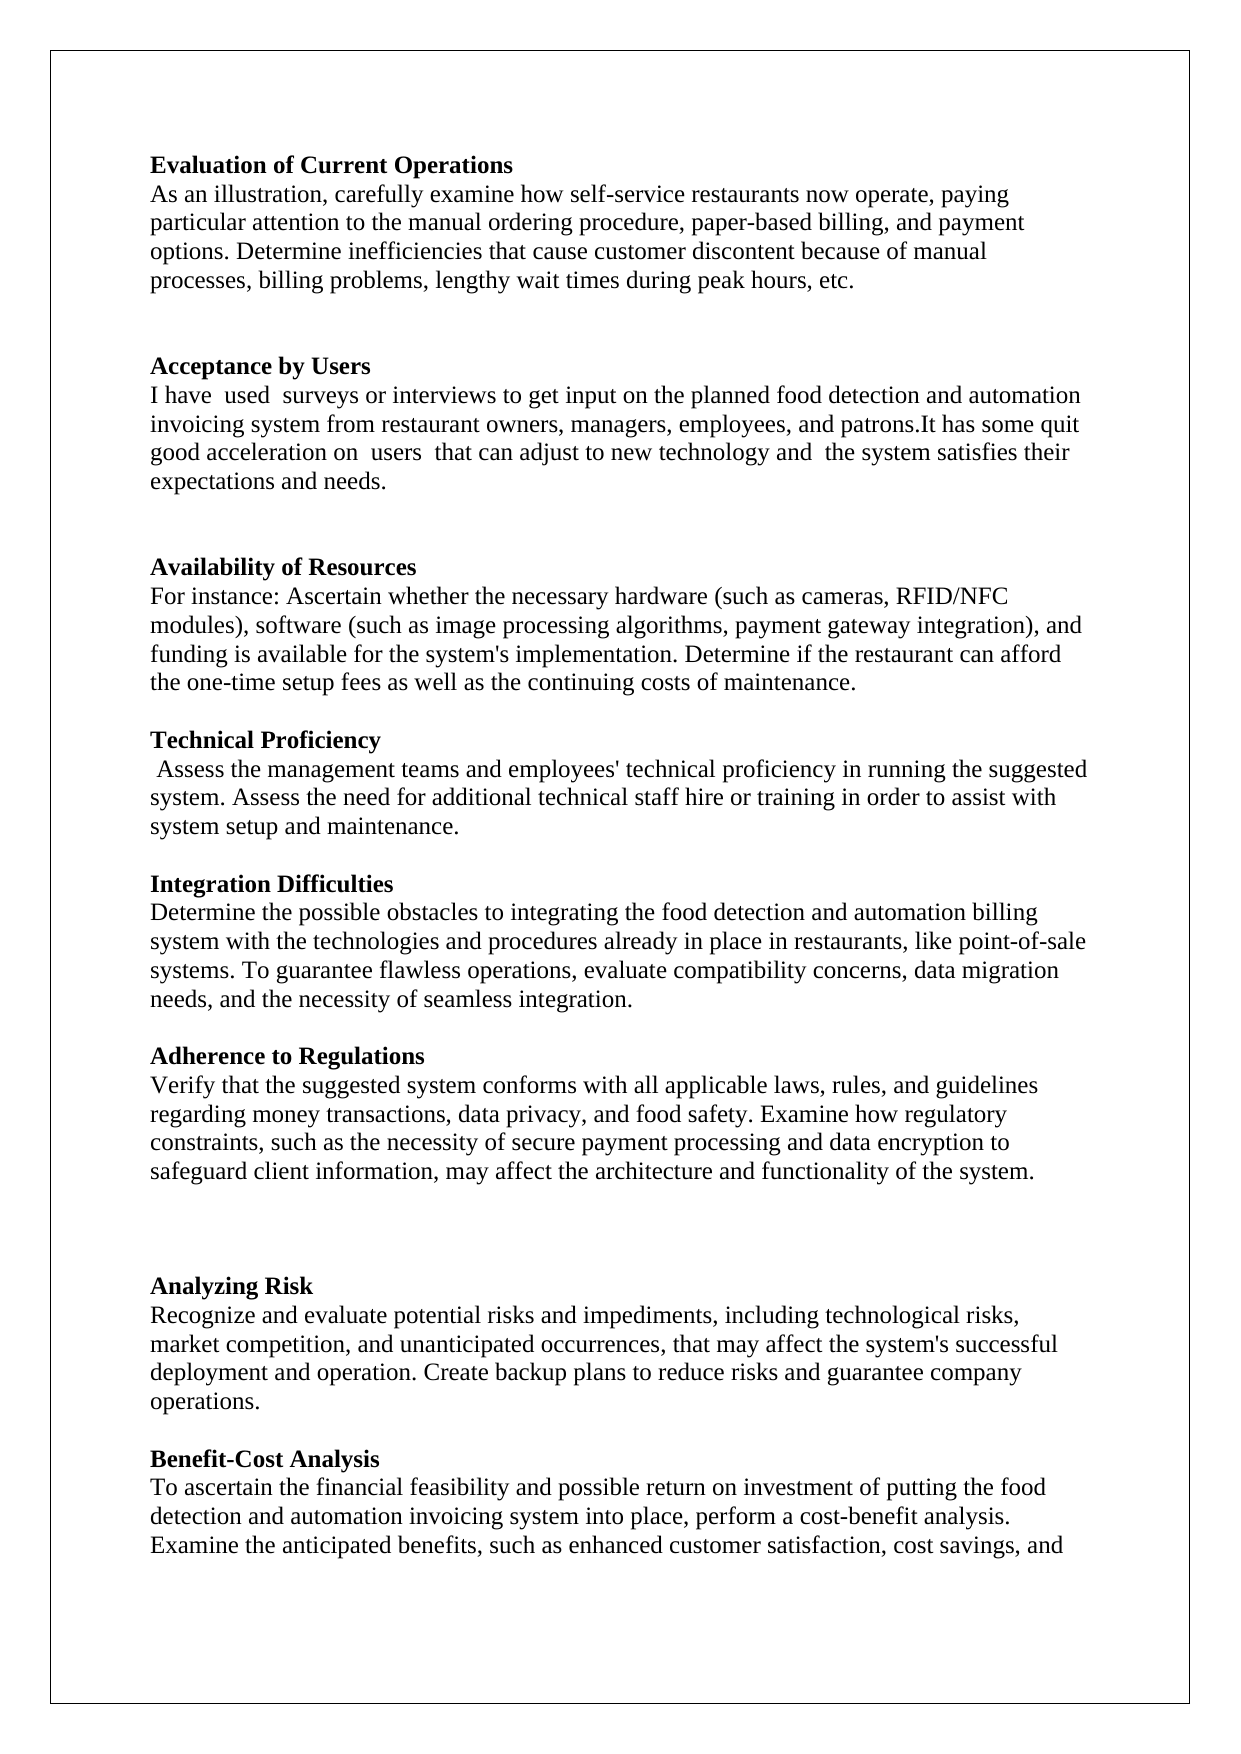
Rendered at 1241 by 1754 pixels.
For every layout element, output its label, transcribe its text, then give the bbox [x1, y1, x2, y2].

text Acceptance by Users [150, 351, 1090, 380]
text Recognize and evaluate potential risks and impediments, including technological risks, market competition, and unanticipated occurrences, that may affect the system's successful deployment and operation. Create backup plans to reduce risks and guarantee company operations. [150, 1300, 1090, 1415]
text Assess the management teams and employees' technical proficiency in running the suggested system. Assess the need for additional technical staff hire or training in order to assist with system setup and maintenance. [150, 754, 1090, 840]
text I have used surveys or interviews to get input on the planned food detection and automation invoicing system from restaurant owners, managers, employees, and patrons.It has some quit good acceleration on users that can adjust to new technology and the system satisfies their expectations and needs. [150, 380, 1090, 495]
text Technical Proficiency [150, 725, 1090, 754]
text Verify that the suggested system conforms with all applicable laws, rules, and guidelines regarding money transactions, data privacy, and food safety. Examine how regulatory constraints, such as the necessity of secure payment processing and data encryption to safeguard client information, may affect the architecture and functionality of the system. [150, 1070, 1090, 1185]
text Evaluation of Current Operations [150, 150, 1090, 179]
text Availability of Resources [150, 552, 1090, 581]
text Integration Difficulties [150, 869, 1090, 897]
text Adherence to Regulations [150, 1041, 1090, 1070]
text For instance: Ascertain whether the necessary hardware (such as cameras, RFID/NFC modules), software (such as image processing algorithms, payment gateway integration), and funding is available for the system's implementation. Determine if the restaurant can afford the one-time setup fees as well as the continuing costs of maintenance. [150, 581, 1090, 696]
text Benefit-Cost Analysis [150, 1444, 1090, 1472]
text Determine the possible obstacles to integrating the food detection and automation billing system with the technologies and procedures already in place in restaurants, like point-of-sale systems. To guarantee flawless operations, evaluate compatibility concerns, data migration needs, and the necessity of seamless integration. [150, 897, 1090, 1012]
text As an illustration, carefully examine how self-service restaurants now operate, paying particular attention to the manual ordering procedure, paper-based billing, and payment options. Determine inefficiencies that cause customer discontent because of manual processes, billing problems, lengthy wait times during peak hours, etc. [150, 179, 1090, 294]
text Analyzing Risk [150, 1271, 1090, 1300]
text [150, 1472, 1090, 1559]
